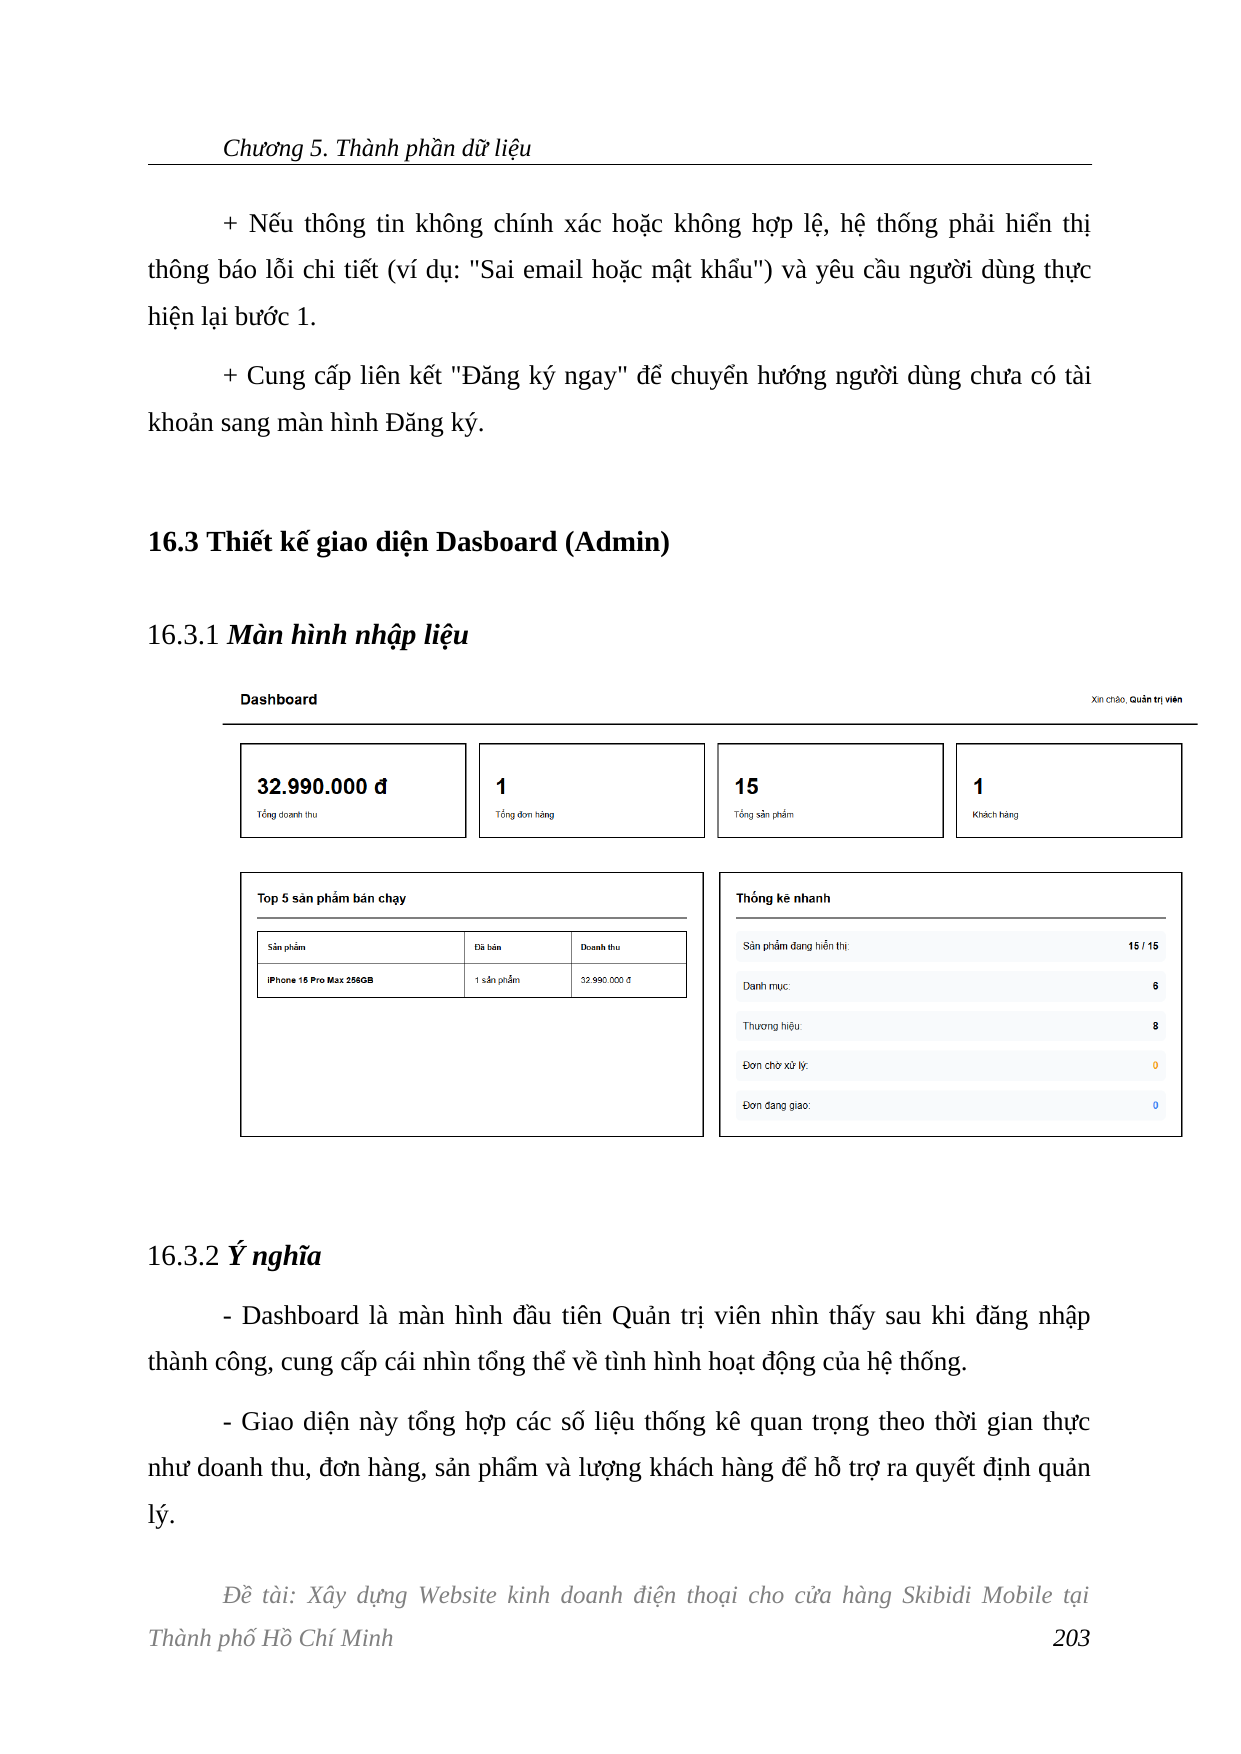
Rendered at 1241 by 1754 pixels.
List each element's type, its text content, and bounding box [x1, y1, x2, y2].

subtitle Thiết kế giao diện Dasboard (Admin) [148, 515, 1092, 561]
text + Cung cấp liên kết "Đăng ký ngay" để chuyển hướng người dùng chưa có tài khoản sang màn hình Đăng ký. [148, 359, 1092, 437]
text + Nếu thông tin không chính xác hoặc không hợp lệ, hệ thống phải hiển thị thông báo lỗi chi tiết (ví dụ: "Sai email hoặc mật khẩu") và yêu cầu người dùng thực hiện lại bước 1. [148, 207, 1092, 331]
subtitle Ý nghĩa [147, 1232, 1092, 1274]
subtitle Màn hình nhập liệu [147, 611, 1092, 653]
text - Giao diện này tổng hợp các số liệu thống kê quan trọng theo thời gian thực như doanh thu, đơn hàng, sản phẩm và lượng khách hàng để hỗ trợ ra quyết định quản lý. [148, 1405, 1092, 1529]
text - Dashboard là màn hình đầu tiên Quản trị viên nhìn thấy sau khi đăng nhập thành công, cung cấp cái nhìn tổng thể về tình hình hoạt động của hệ thống. [148, 1299, 1092, 1377]
picture [222, 677, 1198, 1167]
